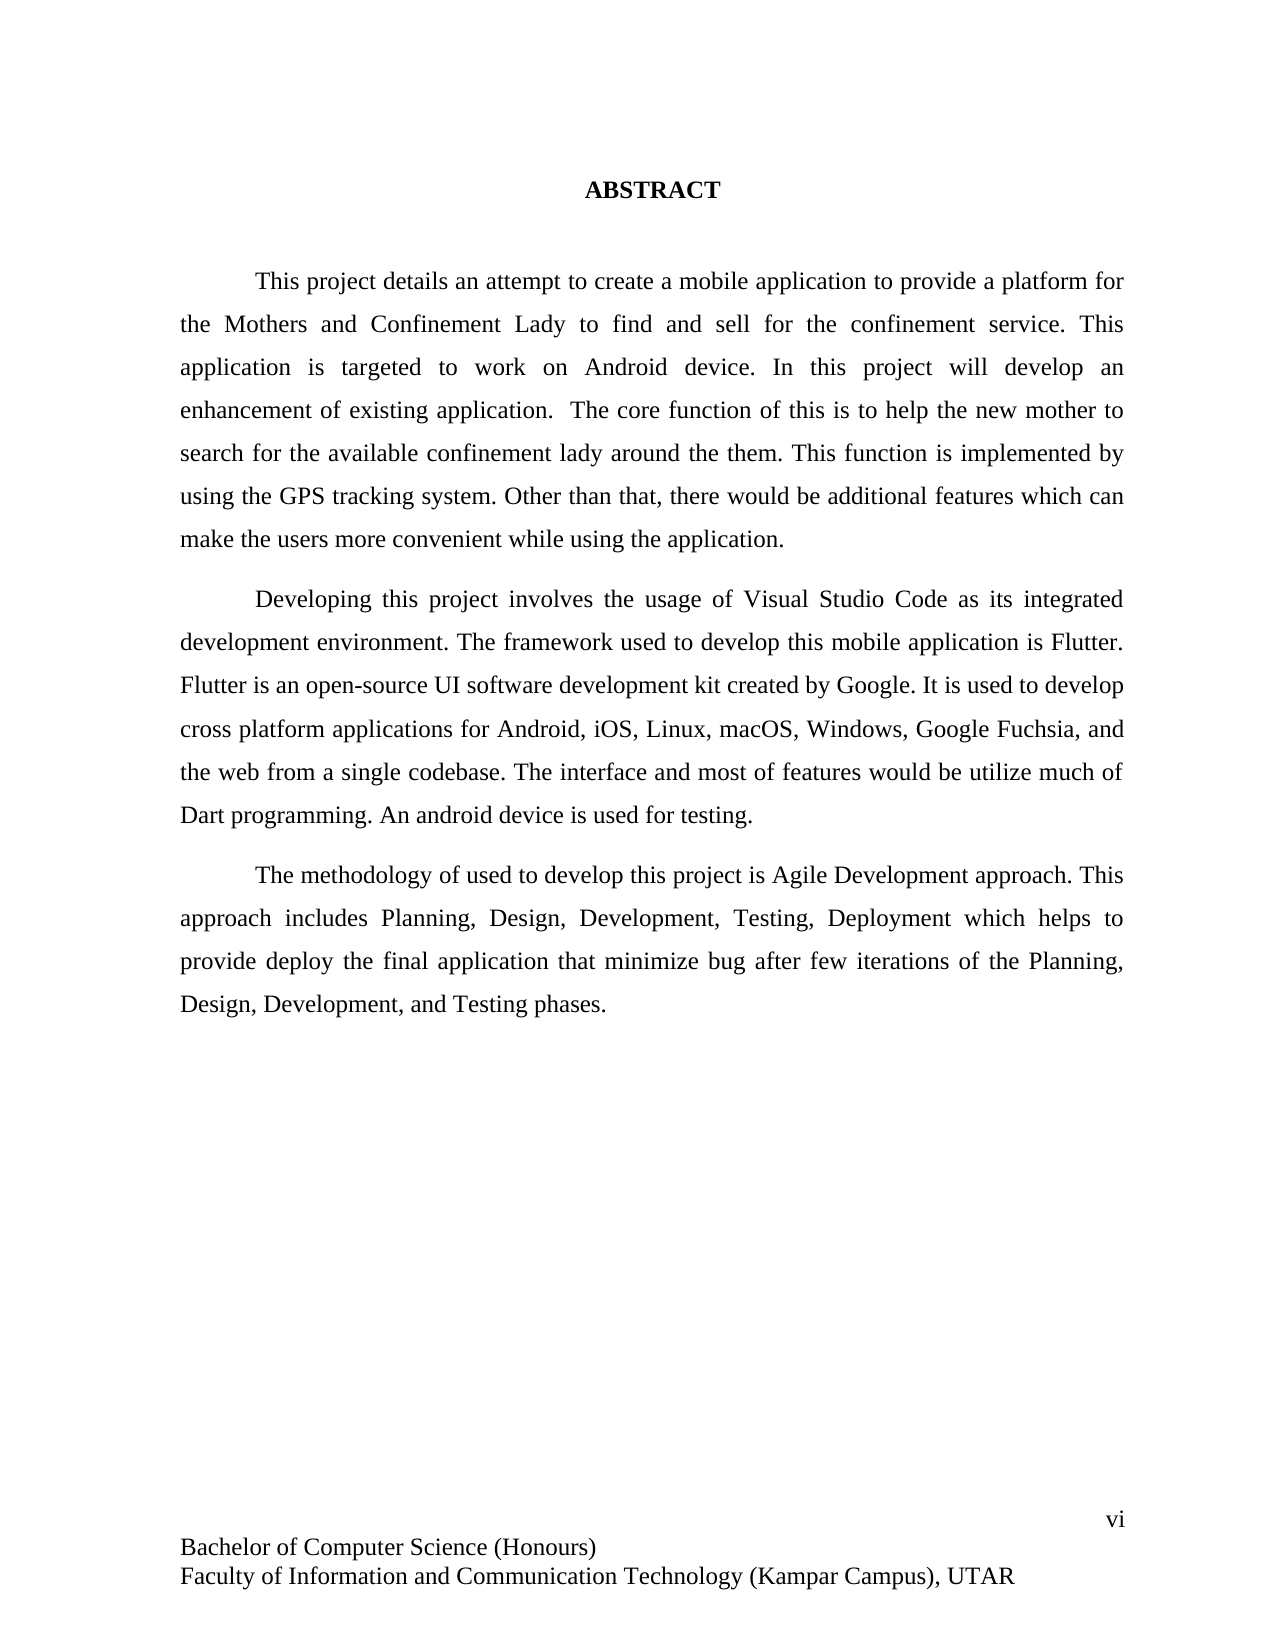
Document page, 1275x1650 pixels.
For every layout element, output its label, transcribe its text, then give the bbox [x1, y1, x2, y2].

text ABSTRACT [180, 175, 1125, 204]
text The methodology of used to develop this project is Agile Development approach. This approach includes Planning, Design, Development, Testing, Deployment which helps to provide deploy the final application that minimize bug after few iterations of the Planning, Design, Development, and Testing phases. [180, 860, 1125, 1018]
text Developing this project involves the usage of Visual Studio Code as its integrated development environment. The framework used to develop this mobile application is Flutter. Flutter is an open-source UI software development kit created by Google. It is used to develop cross platform applications for Android, iOS, Linux, macOS, Windows, Google Fuchsia, and the web from a single codebase. The interface and most of features would be utilize much of Dart programming. An android device is used for testing. [180, 584, 1125, 829]
text This project details an attempt to create a mobile application to provide a platform for the Mothers and Confinement Lady to find and sell for the confinement service. This application is targeted to work on Android device. In this project will develop an enhancement of existing application. The core function of this is to help the new mother to search for the available confinement lady around the them. This function is implemented by using the GPS tracking system. Other than that, there would be additional features which can make the users more convenient while using the application. [180, 266, 1125, 553]
